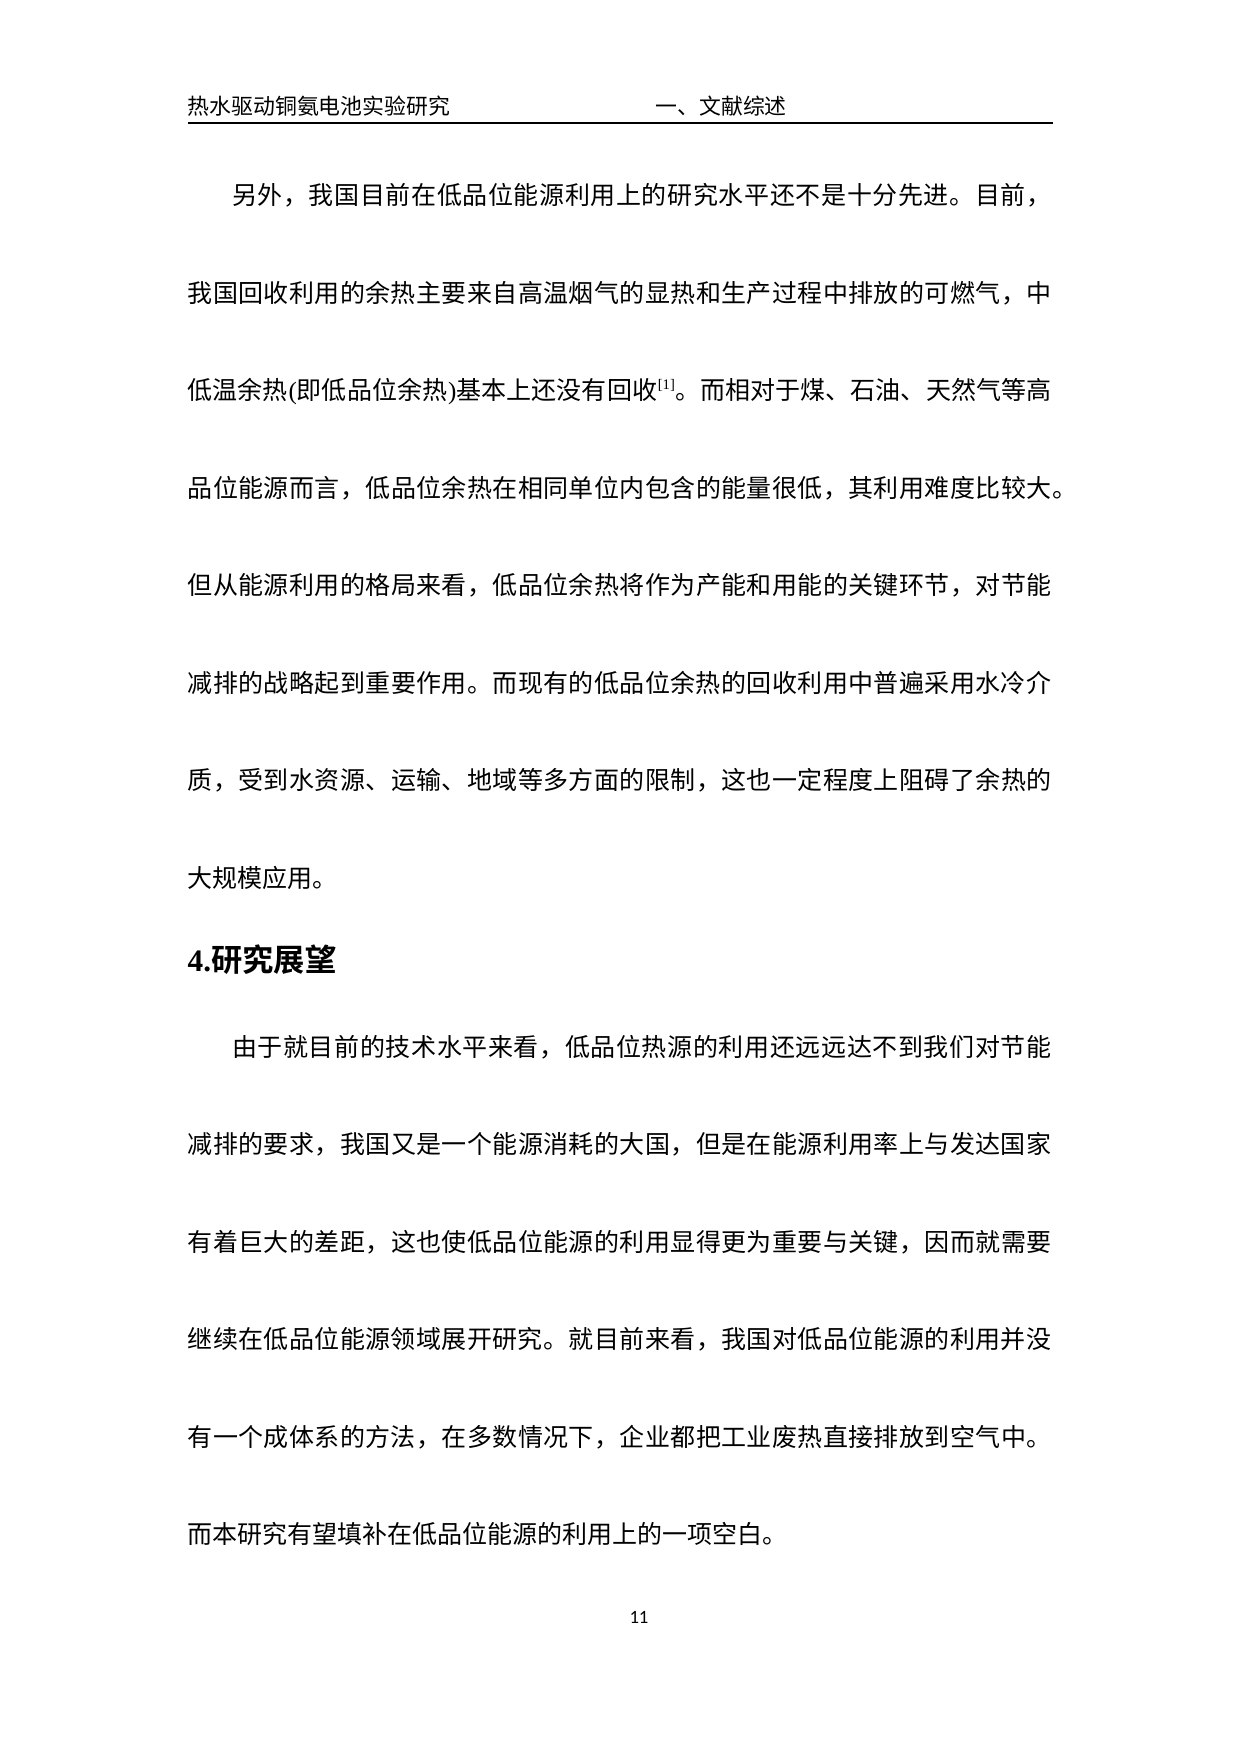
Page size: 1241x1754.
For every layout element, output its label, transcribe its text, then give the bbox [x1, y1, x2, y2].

text 由于就目前的技术水平来看，低品位热源的利用还远远达不到我们对节能减排的要求，我国又是一个能源消耗的大国，但是在能源利用率上与发达国家有着巨大的差距，这也使低品位能源的利用显得更为重要与关键，因而就需要继续在低品位能源领域展开研究。就目前来看，我国对低品位能源的利用并没有一个成体系的方法，在多数情况下，企业都把工业废热直接排放到空气中。而本研究有望填补在低品位能源的利用上的一项空白。 [187, 1013, 1053, 1566]
text 4.研究展望 [187, 927, 1053, 992]
text 另外，我国目前在低品位能源利用上的研究水平还不是十分先进。目前，我国回收利用的余热主要来自高温烟气的显热和生产过程中排放的可燃气，中低温余热(即低品位余热)基本上还没有回收[1]。而相对于煤、石油、天然气等高品位能源而言，低品位余热在相同单位内包含的能量很低，其利用难度比较大。但从能源利用的格局来看，低品位余热将作为产能和用能的关键环节，对节能减排的战略起到重要作用。而现有的低品位余热的回收利用中普遍采用水冷介质，受到水资源、运输、地域等多方面的限制，这也一定程度上阻碍了余热的大规模应用。 [187, 161, 1053, 909]
